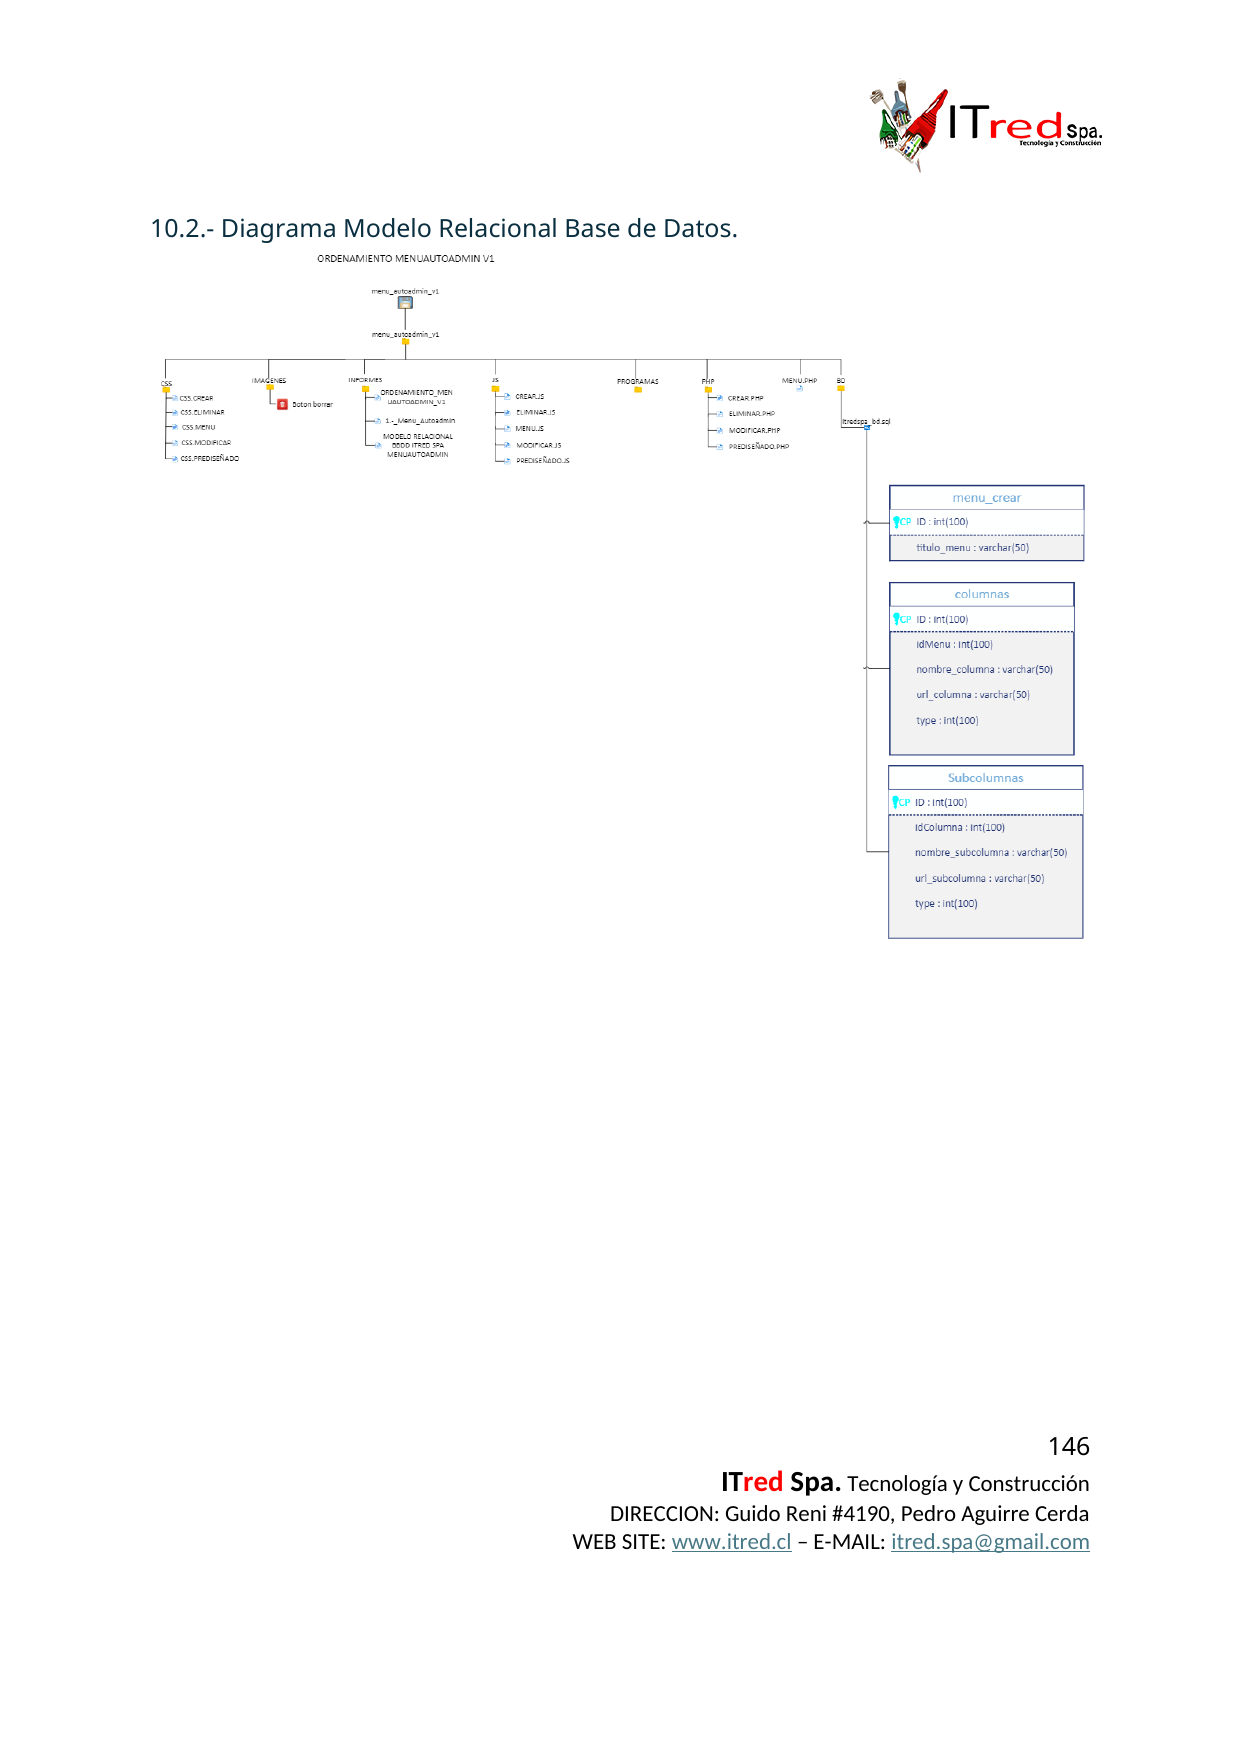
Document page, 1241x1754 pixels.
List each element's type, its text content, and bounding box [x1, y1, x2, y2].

subtitle 10.2.- Diagrama Modelo Relacional Base de Datos. [150, 211, 1090, 250]
picture [868, 77, 1102, 174]
picture [150, 250, 1091, 942]
